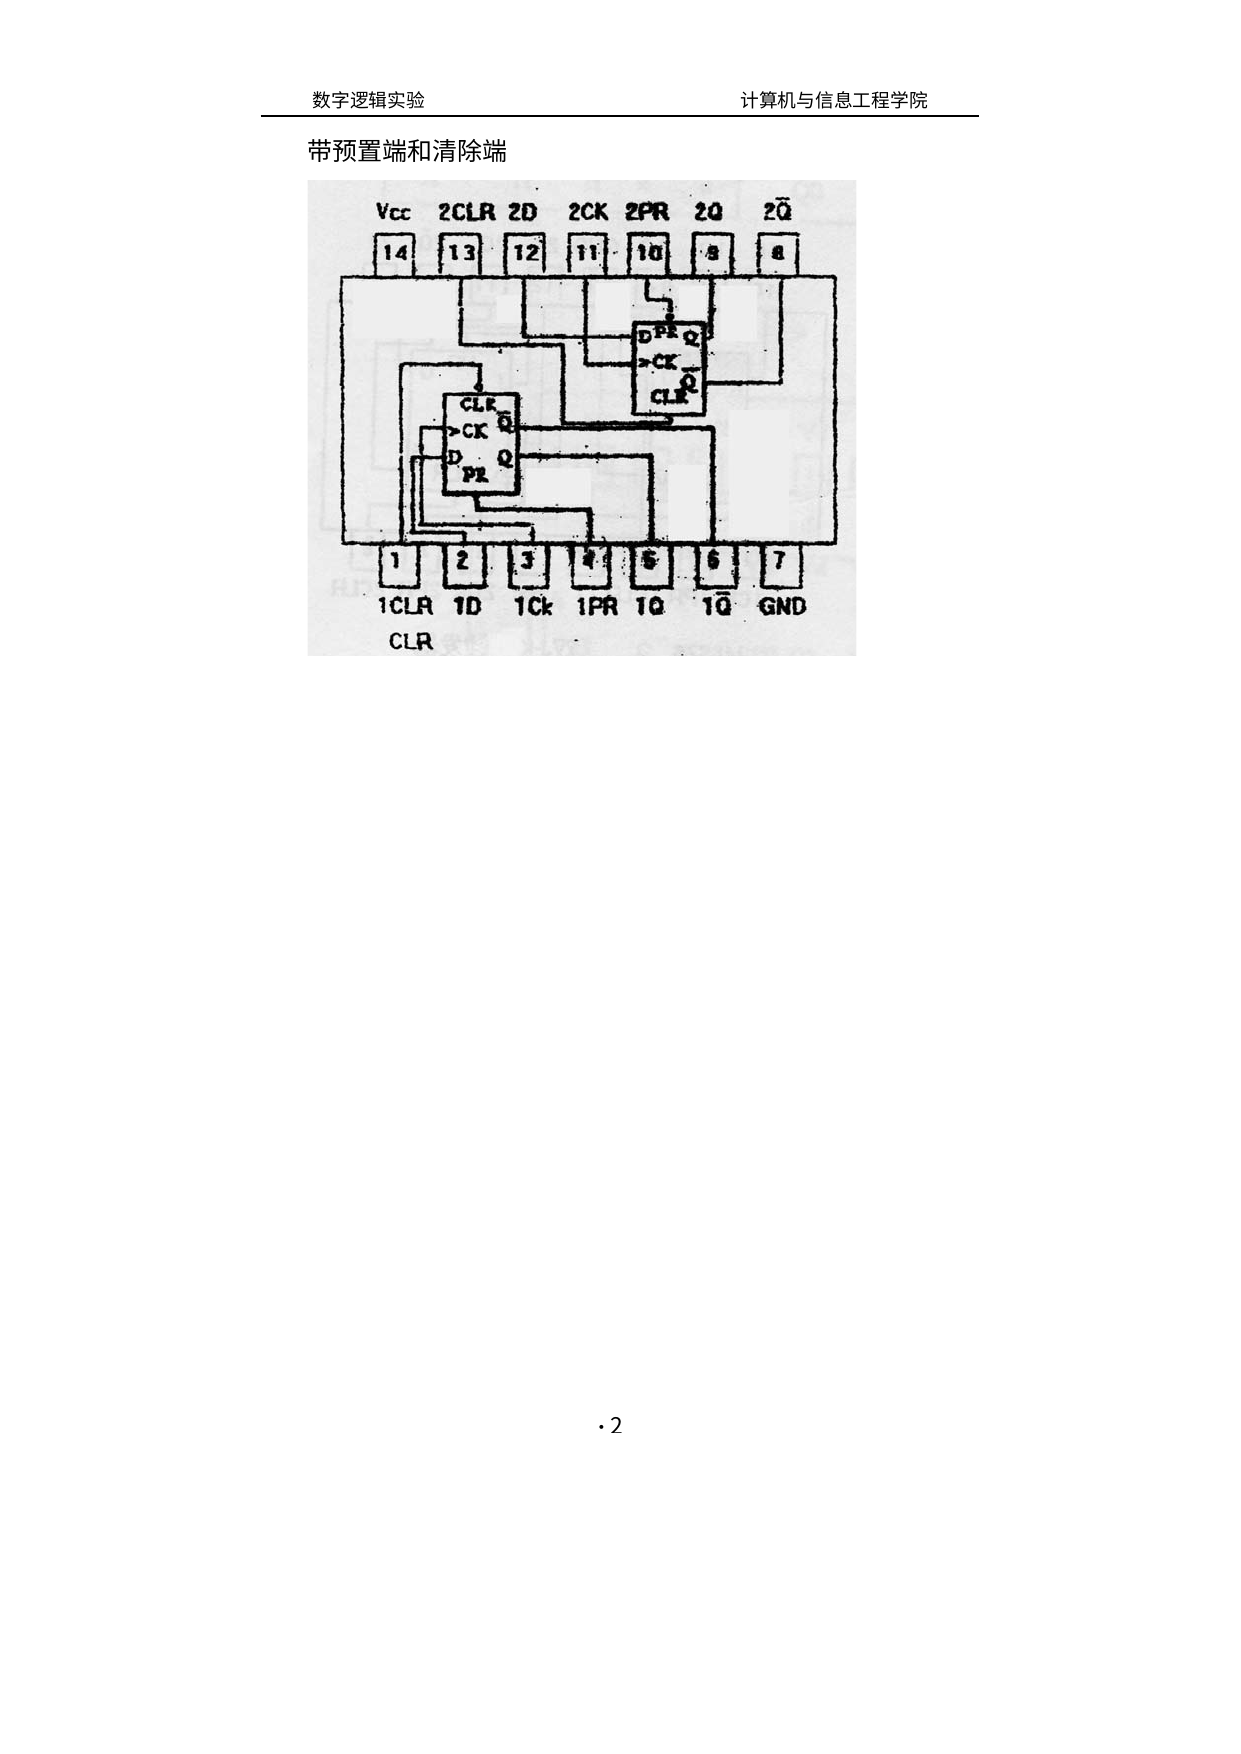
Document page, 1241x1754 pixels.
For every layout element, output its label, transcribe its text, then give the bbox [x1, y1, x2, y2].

text 带预置端和清除端 [308, 131, 1065, 167]
picture [307, 180, 857, 656]
